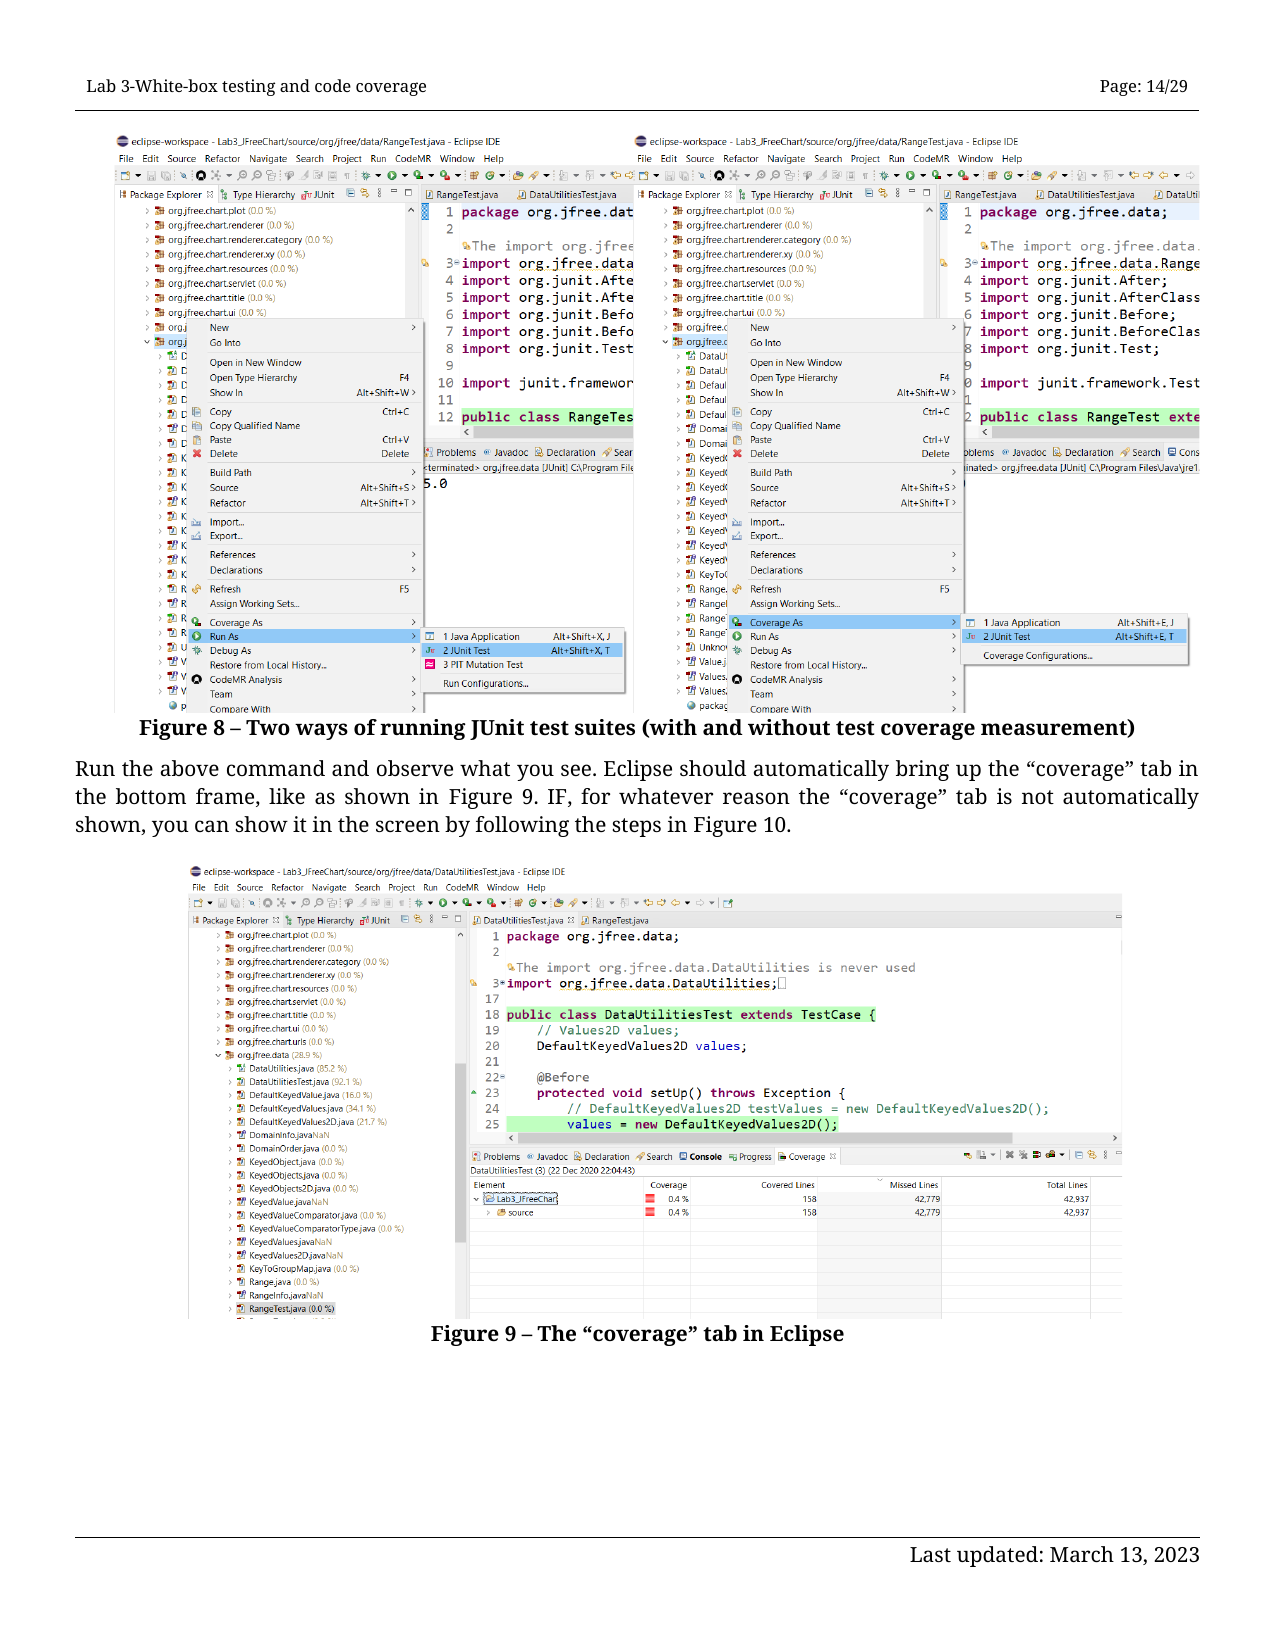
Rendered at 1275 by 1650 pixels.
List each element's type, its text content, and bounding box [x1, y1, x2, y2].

text Figure 9 – The “coverage” tab in Eclipse [75, 1319, 1200, 1347]
picture [75, 132, 1200, 713]
text Run the above command and observe what you see. Eclipse should automatically bring up the “coverage” tab in the bottom frame, like as shown in Figure 9. IF, for whatever reason the “coverage” tab is not automatically shown, you can show it in the screen by following the steps in Figure 10. [75, 754, 1200, 839]
picture [152, 864, 1123, 1319]
text Figure 8 – Two ways of running JUnit test suites (with and without test coverage measurement) [75, 713, 1200, 741]
